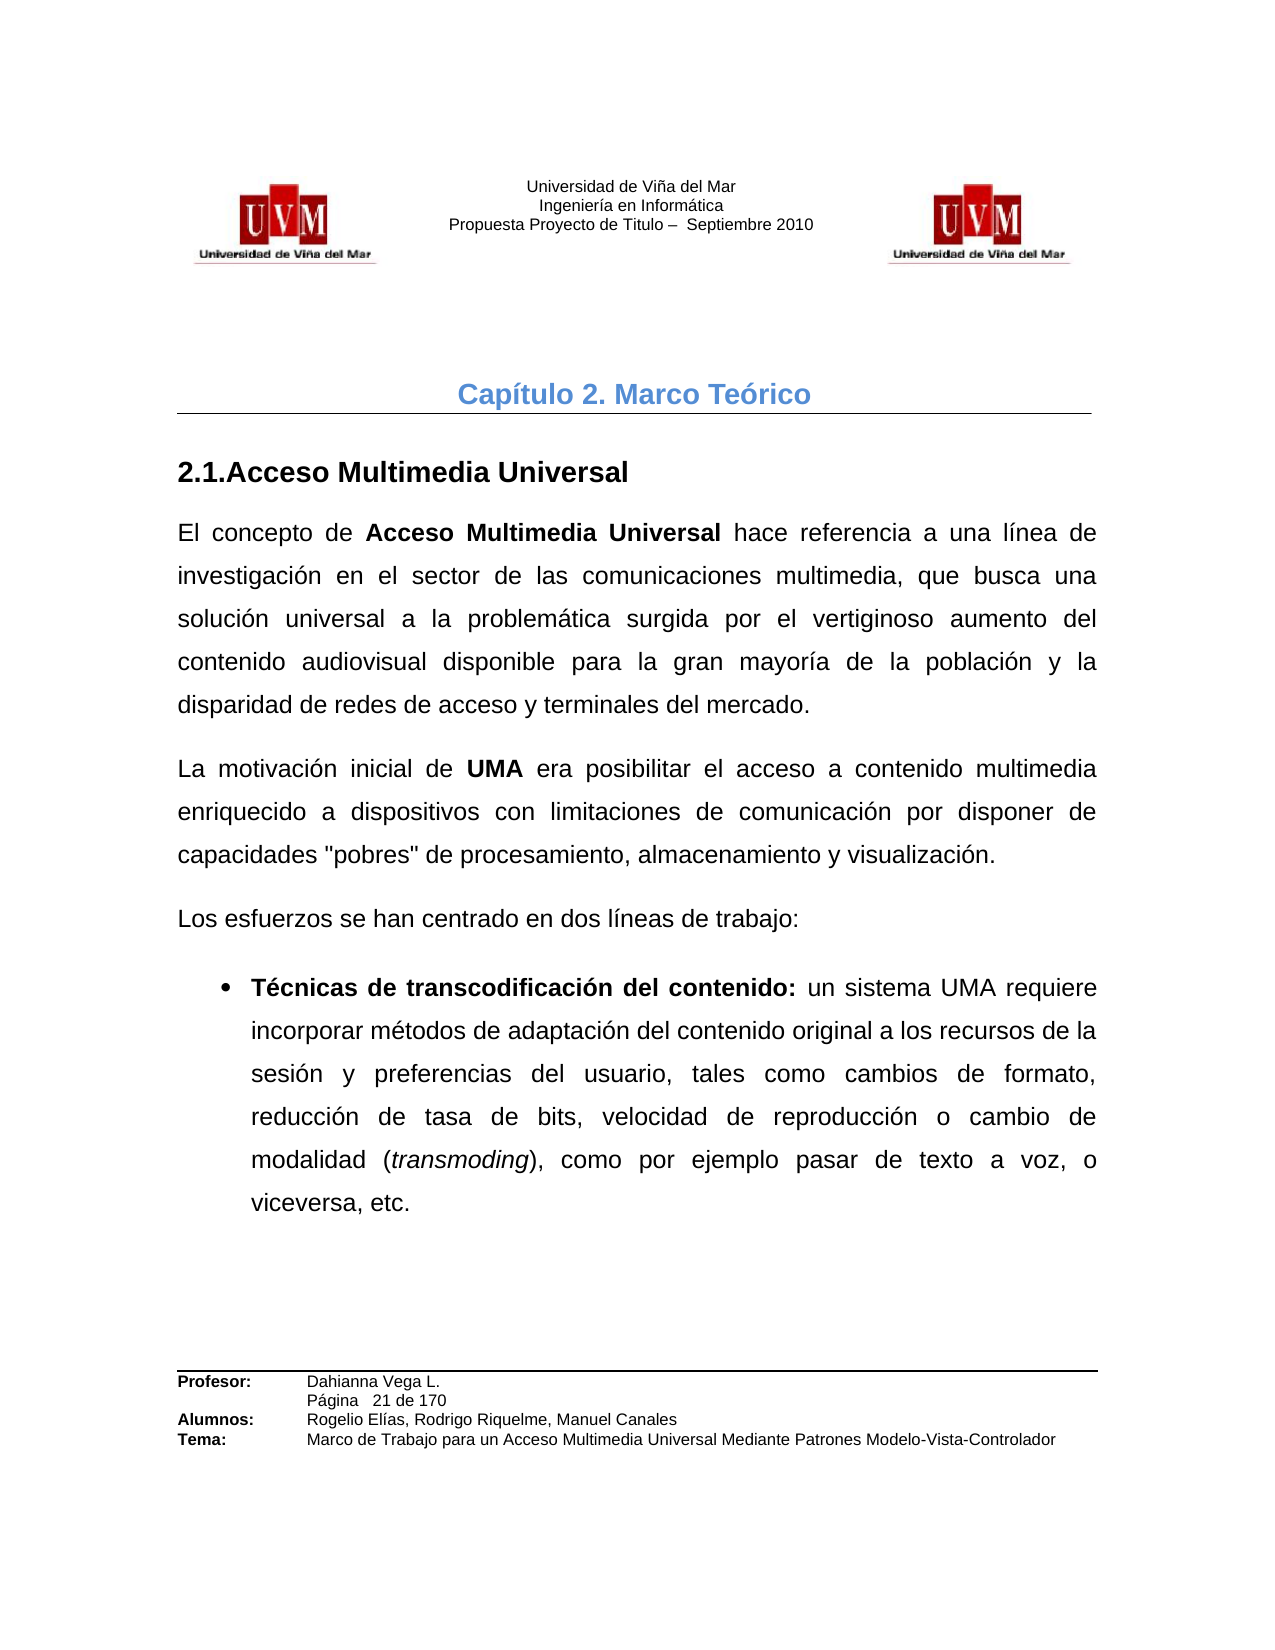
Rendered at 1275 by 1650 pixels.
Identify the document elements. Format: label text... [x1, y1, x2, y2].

text Los esfuerzos se han centrado en dos líneas de trabajo: [177, 904, 1098, 933]
text El concepto de Acceso Multimedia Universal hace referencia a una línea de investigación en el sector de las comunicaciones multimedia, que busca una solución universal a la problemática surgida por el vertiginoso aumento del contenido audiovisual disponible para la gran mayoría de la población y la disparidad de redes de acceso y terminales del mercado. [177, 518, 1098, 719]
picture [177, 176, 390, 267]
subtitle 2.1.Acceso Multimedia Universal [177, 455, 1098, 488]
picture [871, 176, 1084, 267]
text La motivación inicial de UMA era posibilitar el acceso a contenido multimedia enriquecido a dispositivos con limitaciones de comunicación por disponer de capacidades "pobres" de procesamiento, almacenamiento y visualización. [177, 754, 1098, 869]
list Técnicas de transcodificación del contenido: un sistema UMA requiere incorporar métodos de adaptación del contenido original a los recursos de la sesión y preferencias del usuario, tales como cambios de formato, reducción de tasa de bits, velocidad de reproducción o cambio de modalidad (transmoding), como por ejemplo pasar de texto a voz, o viceversa, etc. [221, 972, 1098, 1217]
table_header Capítulo 2. Marco Teórico [171, 346, 1097, 442]
